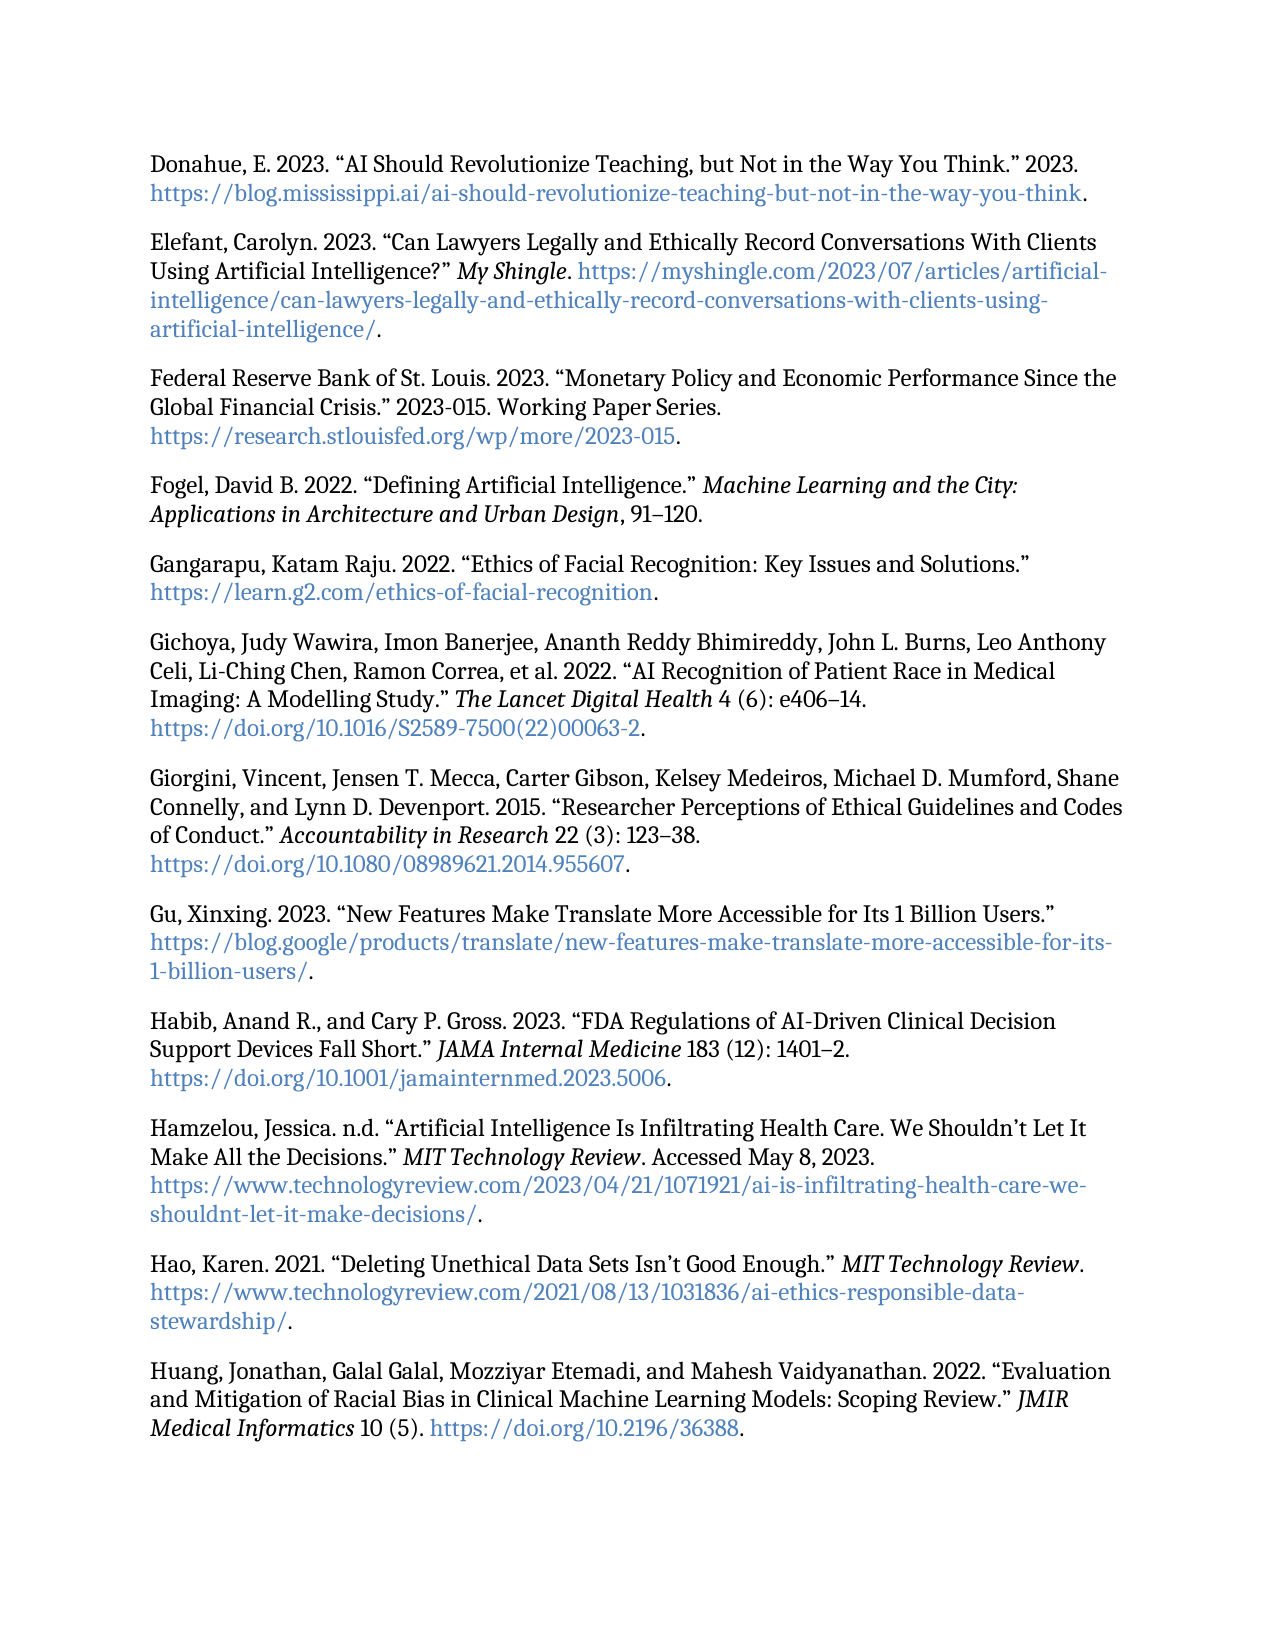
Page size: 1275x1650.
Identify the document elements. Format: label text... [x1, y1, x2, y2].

text Gangarapu, Katam Raju. 2022. “Ethics of Facial Recognition: Key Issues and Solutions.” https://learn.g2.com/ethics-of-facial-recognition. [150, 549, 1125, 607]
text Hamzelou, Jessica. n.d. “Artificial Intelligence Is Infiltrating Health Care. We Shouldn’t Let It Make All the Decisions.” MIT Technology Review. Accessed May 8, 2023. https://www.technologyreview.com/2023/04/21/1071921/ai-is-infiltrating-health-care-we-shouldnt-let-it-make-decisions/. [150, 1114, 1125, 1229]
text Giorgini, Vincent, Jensen T. Mecca, Carter Gibson, Kelsey Medeiros, Michael D. Mumford, Shane Connelly, and Lynn D. Devenport. 2015. “Researcher Perceptions of Ethical Guidelines and Codes of Conduct.” Accountability in Research 22 (3): 123–38. https://doi.org/10.1080/08989621.2014.955607. [150, 764, 1125, 879]
text Gichoya, Judy Wawira, Imon Banerjee, Ananth Reddy Bhimireddy, John L. Burns, Leo Anthony Celi, Li-Ching Chen, Ramon Correa, et al. 2022. “AI Recognition of Patient Race in Medical Imaging: A Modelling Study.” The Lancet Digital Health 4 (6): e406–14. https://doi.org/10.1016/S2589-7500(22)00063-2. [150, 628, 1125, 743]
text Huang, Jonathan, Galal Galal, Mozziyar Etemadi, and Mahesh Vaidyanathan. 2022. “Evaluation and Mitigation of Racial Bias in Clinical Machine Learning Models: Scoping Review.” JMIR Medical Informatics 10 (5). https://doi.org/10.2196/36388. [150, 1357, 1125, 1443]
text Elefant, Carolyn. 2023. “Can Lawyers Legally and Ethically Record Conversations With Clients Using Artificial Intelligence?” My Shingle. https://myshingle.com/2023/07/articles/artificial-intelligence/can-lawyers-legally-and-ethically-record-conversations-with-clients-using-artificial-intelligence/. [150, 228, 1125, 343]
text Gu, Xinxing. 2023. “New Features Make Translate More Accessible for Its 1 Billion Users.” https://blog.google/products/translate/new-features-make-translate-more-accessible-for-its-1-billion-users/. [150, 899, 1125, 986]
text Donahue, E. 2023. “AI Should Revolutionize Teaching, but Not in the Way You Think.” 2023. https://blog.mississippi.ai/ai-should-revolutionize-teaching-but-not-in-the-way-you-think. [150, 150, 1125, 207]
text Habib, Anand R., and Cary P. Gross. 2023. “FDA Regulations of AI-Driven Clinical Decision Support Devices Fall Short.” JAMA Internal Medicine 183 (12): 1401–2. https://doi.org/10.1001/jamainternmed.2023.5006. [150, 1007, 1125, 1093]
text Fogel, David B. 2022. “Defining Artificial Intelligence.” Machine Learning and the City: Applications in Architecture and Urban Design, 91–120. [150, 471, 1125, 529]
text Hao, Karen. 2021. “Deleting Unethical Data Sets Isn’t Good Enough.” MIT Technology Review. https://www.technologyreview.com/2021/08/13/1031836/ai-ethics-responsible-data-stewardship/. [150, 1249, 1125, 1336]
text Federal Reserve Bank of St. Louis. 2023. “Monetary Policy and Economic Performance Since the Global Financial Crisis.” 2023-015. Working Paper Series. https://research.stlouisfed.org/wp/more/2023-015. [150, 364, 1125, 450]
